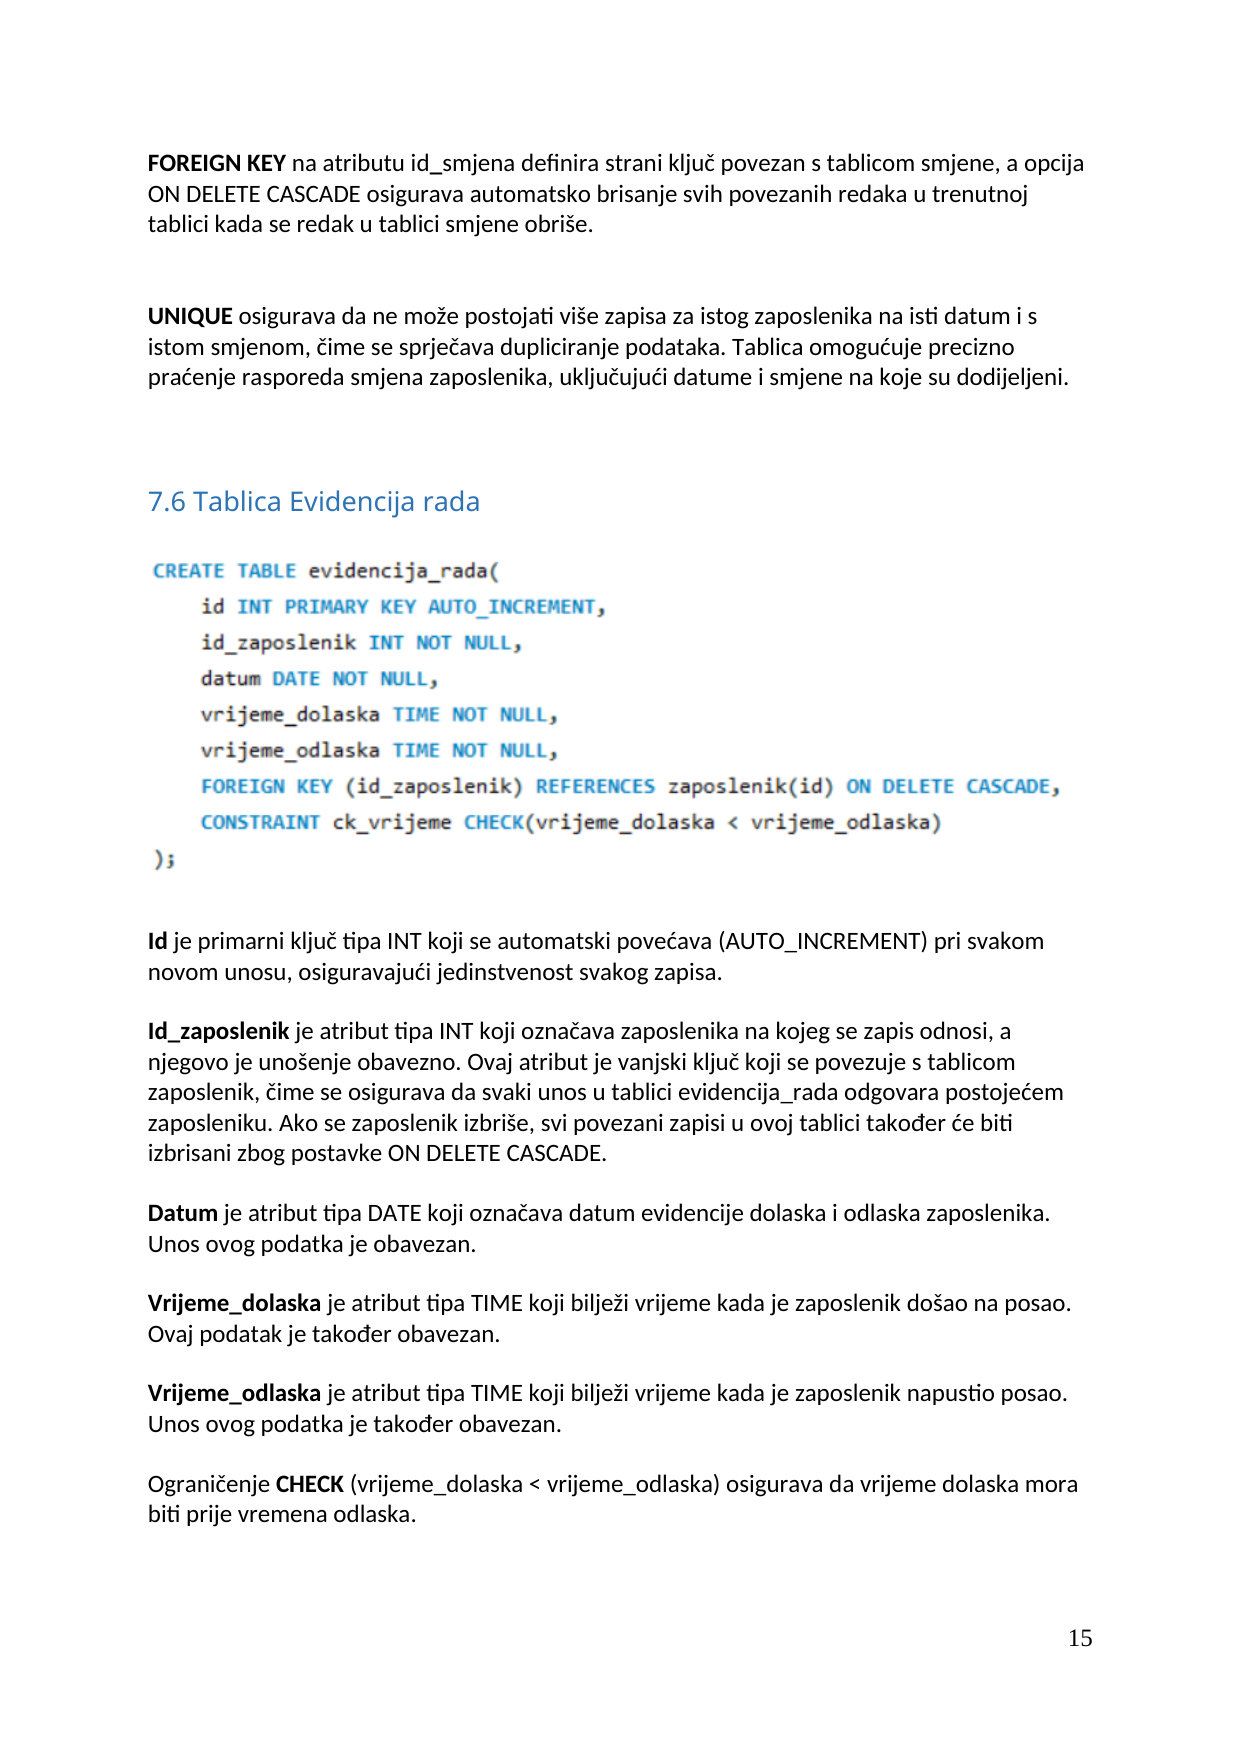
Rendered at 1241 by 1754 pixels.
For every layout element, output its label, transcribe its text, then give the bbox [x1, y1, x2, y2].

subtitle 7.6 Tablica Evidencija rada [148, 482, 1093, 519]
text Datum je atribut tipa DATE koji označava datum evidencije dolaska i odlaska zaposlenika. Unos ovog podatka je obavezan. [148, 1197, 1093, 1258]
text FOREIGN KEY na atributu id_smjena definira strani ključ povezan s tablicom smjene, a opcija ON DELETE CASCADE osigurava automatsko brisanje svih povezanih redaka u trenutnoj tablici kada se redak u tablici smjene obriše. [148, 148, 1093, 239]
text UNIQUE osigurava da ne može postojati više zapisa za istog zaposlenika na isti datum i s istom smjenom, čime se sprječava dupliciranje podataka. Tablica omogućuje precizno praćenje rasporeda smjena zaposlenika, uključujući datume i smjene na koje su dodijeljeni. [148, 300, 1093, 392]
picture [147, 547, 1093, 896]
text Id_zaposlenik je atribut tipa INT koji označava zaposlenika na kojeg se zapis odnosi, a njegovo je unošenje obavezno. Ovaj atribut je vanjski ključ koji se povezuje s tablicom zaposlenik, čime se osigurava da svaki unos u tablici evidencija_rada odgovara postojećem zaposleniku. Ako se zaposlenik izbriše, svi povezani zapisi u ovoj tablici također će biti izbrisani zbog postavke ON DELETE CASCADE. [148, 1015, 1093, 1168]
text Id je primarni ključ tipa INT koji se automatski povećava (AUTO_INCREMENT) pri svakom novom unosu, osiguravajući jedinstvenost svakog zapisa. [148, 925, 1093, 986]
text Ograničenje CHECK (vrijeme_dolaska < vrijeme_odlaska) osigurava da vrijeme dolaska mora biti prije vremena odlaska. [148, 1468, 1093, 1529]
text Vrijeme_dolaska je atribut tipa TIME koji bilježi vrijeme kada je zaposlenik došao na posao. Ovaj podatak je također obavezan. [148, 1287, 1093, 1348]
text Vrijeme_odlaska je atribut tipa TIME koji bilježi vrijeme kada je zaposlenik napustio posao. Unos ovog podatka je također obavezan. [148, 1378, 1093, 1439]
